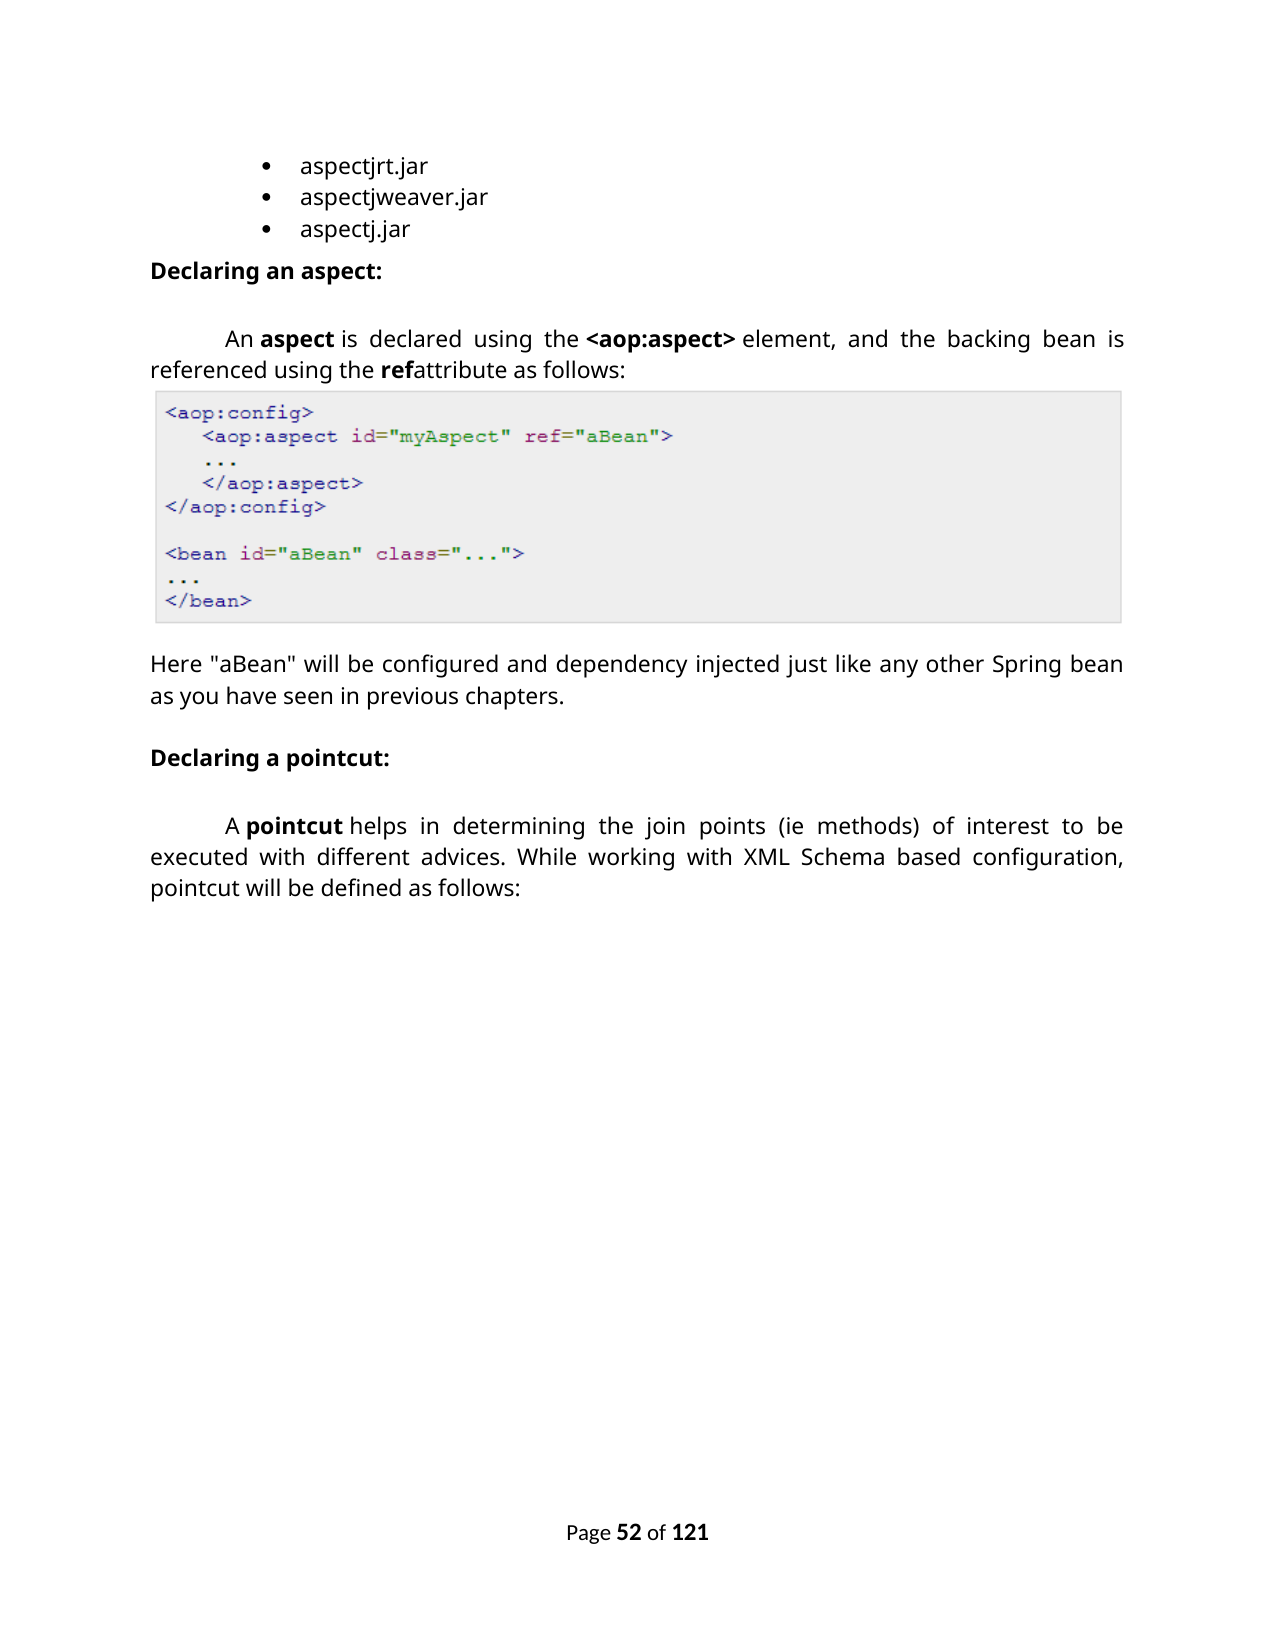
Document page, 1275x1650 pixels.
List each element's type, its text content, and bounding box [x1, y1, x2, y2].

subtitle Declaring a pointcut: [150, 736, 1120, 773]
list aspectjrt.jar [262, 150, 1125, 181]
list aspectjweaver.jar [262, 181, 1125, 212]
text A pointcut helps in determining the join points (ie methods) of interest to be executed with different advices. While working with XML Schema based configuration, pointcut will be defined as follows: [150, 810, 1125, 903]
picture [150, 385, 1125, 629]
text An aspect is declared using the <aop:aspect> element, and the backing bean is referenced using the refattribute as follows: [150, 322, 1125, 385]
text Here "aBean" will be configured and dependency injected just like any other Spring bean as you have seen in previous chapters. [150, 648, 1125, 711]
subtitle Declaring an aspect: [150, 249, 1120, 286]
list aspectj.jar [262, 212, 1125, 244]
